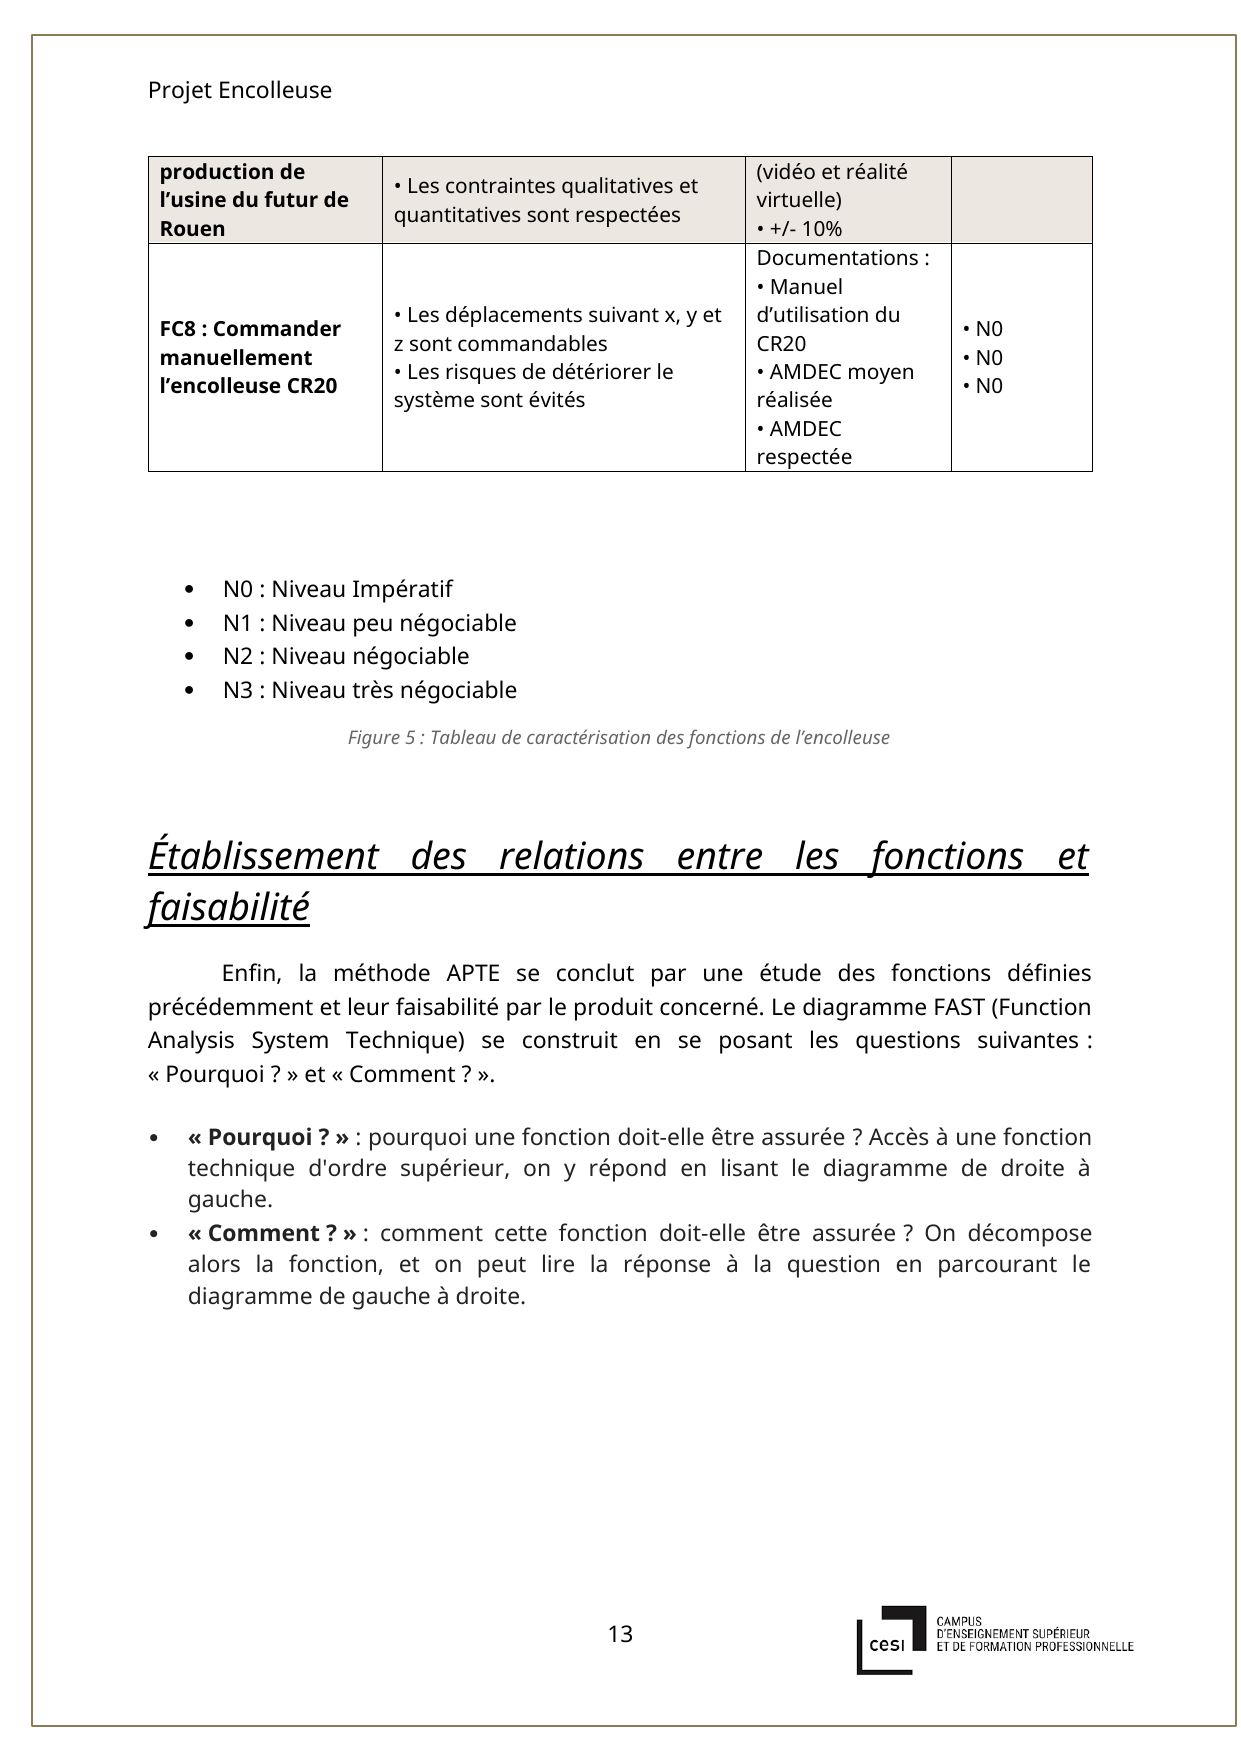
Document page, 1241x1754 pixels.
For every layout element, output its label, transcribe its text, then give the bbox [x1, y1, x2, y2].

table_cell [746, 157, 951, 242]
table_cell Documentations : • Manuel d’utilisation du CR20 • AMDEC moyen réalisée • AMDEC respectée [746, 244, 951, 471]
table_cell • Les déplacements suivant x, y et z sont commandables • Les risques de détériorer le système sont évités [383, 244, 745, 471]
picture [845, 1594, 1144, 1686]
list N0 : Niveau Impératif [185, 573, 1093, 604]
table_cell • N0 • N0 • N0 [952, 244, 1092, 471]
list « Pourquoi ? » : pourquoi une fonction doit-elle être assurée ? Accès à une fonction technique d'ordre supérieur, on y répond en lisant le diagramme de droite à gauche. [150, 1121, 1093, 1214]
text Enfin, la méthode APTE se conclut par une étude des fonctions définies précédemment et leur faisabilité par le produit concerné. Le diagramme FAST (Function Analysis System Technique) se construit en se posant les questions suivantes : « Pourquoi ? » et « Comment ? ». [148, 1055, 1093, 1089]
list N2 : Niveau négociable [185, 640, 1093, 672]
table_cell FC8 : Commander manuellement l’encolleuse CR20 [149, 244, 382, 471]
subtitle Établissement des relations entre les fonctions et faisabilité [148, 829, 1093, 932]
list N3 : Niveau très négociable [185, 674, 1093, 705]
list « Comment ? » : comment cette fonction doit-elle être assurée ? On décompose alors la fonction, et on peut lire la réponse à la question en parcourant le diagramme de gauche à droite. [150, 1217, 1093, 1311]
table_cell • N1 • N1 [952, 157, 1092, 242]
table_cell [149, 157, 382, 242]
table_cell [383, 157, 745, 242]
list N1 : Niveau peu négociable [185, 607, 1093, 638]
